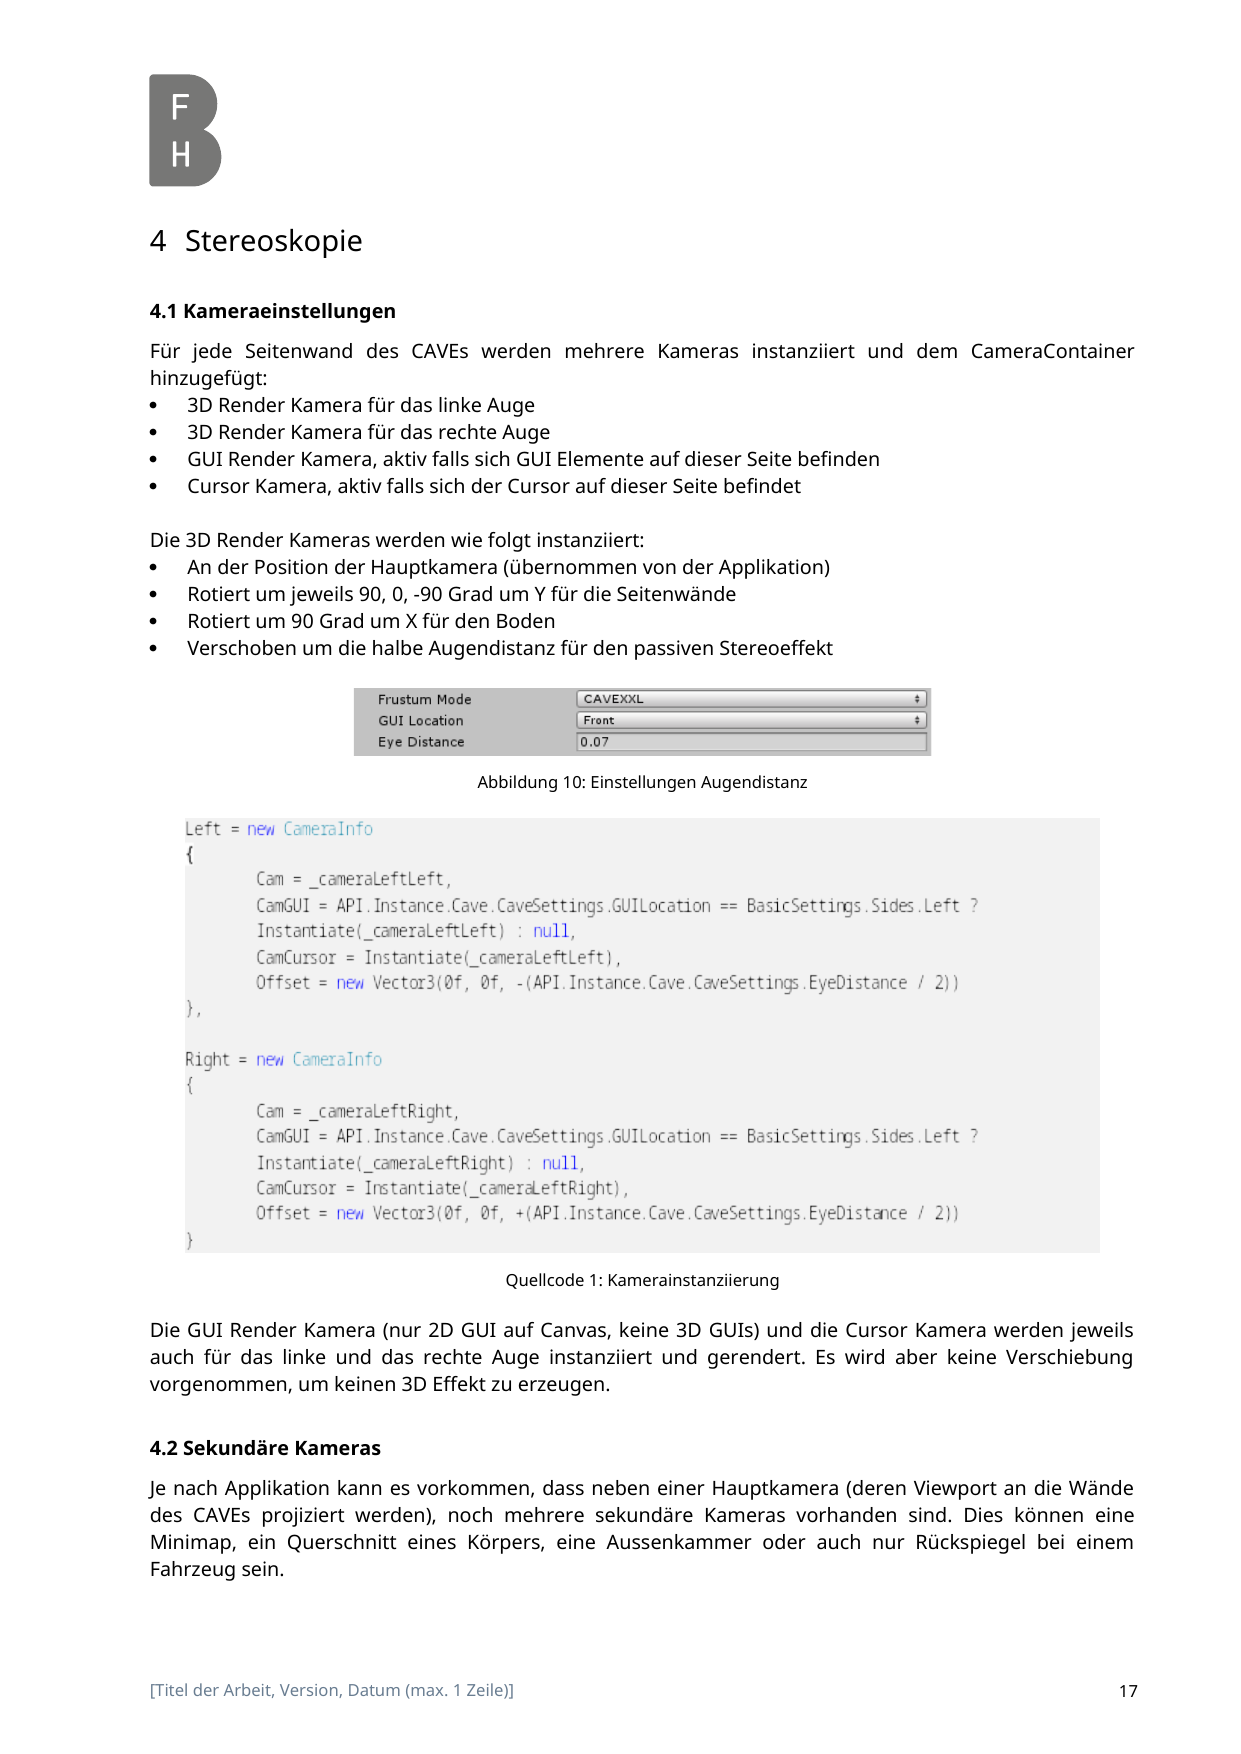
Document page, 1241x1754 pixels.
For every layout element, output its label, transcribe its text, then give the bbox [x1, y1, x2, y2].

list Verschoben um die halbe Augendistanz für den passiven Stereoeffekt [149, 634, 1136, 661]
list 3D Render Kamera für das rechte Auge [149, 418, 1136, 445]
subtitle Kameraeinstellungen [149, 298, 1136, 325]
text Die GUI Render Kamera (nur 2D GUI auf Canvas, keine 3D GUIs) und die Cursor Kamera werden jeweils auch für das linke und das rechte Auge instanziiert und gerendert. Es wird aber keine Verschiebung vorgenommen, um keinen 3D Effekt zu erzeugen. [149, 1316, 1136, 1397]
text Für jede Seitenwand des CAVEs werden mehrere Kameras instanziiert und dem CameraContainer hinzugefügt: [149, 337, 1136, 391]
list An der Position der Hauptkamera (übernommen von der Applikation) [149, 553, 1136, 580]
subtitle Stereoskopie [149, 221, 1136, 260]
text Je nach Applikation kann es vorkommen, dass neben einer Hauptkamera (deren Viewport an die Wände des CAVEs projiziert werden), noch mehrere sekundäre Kameras vorhanden sind. Dies können eine Minimap, ein Querschnitt eines Körpers, eine Aussenkammer oder auch nur Rückspiegel bei einem Fahrzeug sein. [149, 1474, 1136, 1582]
list Rotiert um 90 Grad um X für den Boden [149, 607, 1136, 634]
text Die 3D Render Kameras werden wie folgt instanziiert: [149, 526, 1136, 553]
list 3D Render Kamera für das linke Auge [149, 391, 1136, 418]
picture [353, 688, 932, 756]
list GUI Render Kamera, aktiv falls sich GUI Elemente auf dieser Seite befinden [149, 445, 1136, 472]
list Rotiert um jeweils 90, 0, -90 Grad um Y für die Seitenwände [149, 580, 1136, 607]
subtitle Sekundäre Kameras [149, 1434, 1136, 1461]
list Cursor Kamera, aktiv falls sich der Cursor auf dieser Seite befindet [149, 472, 1136, 499]
